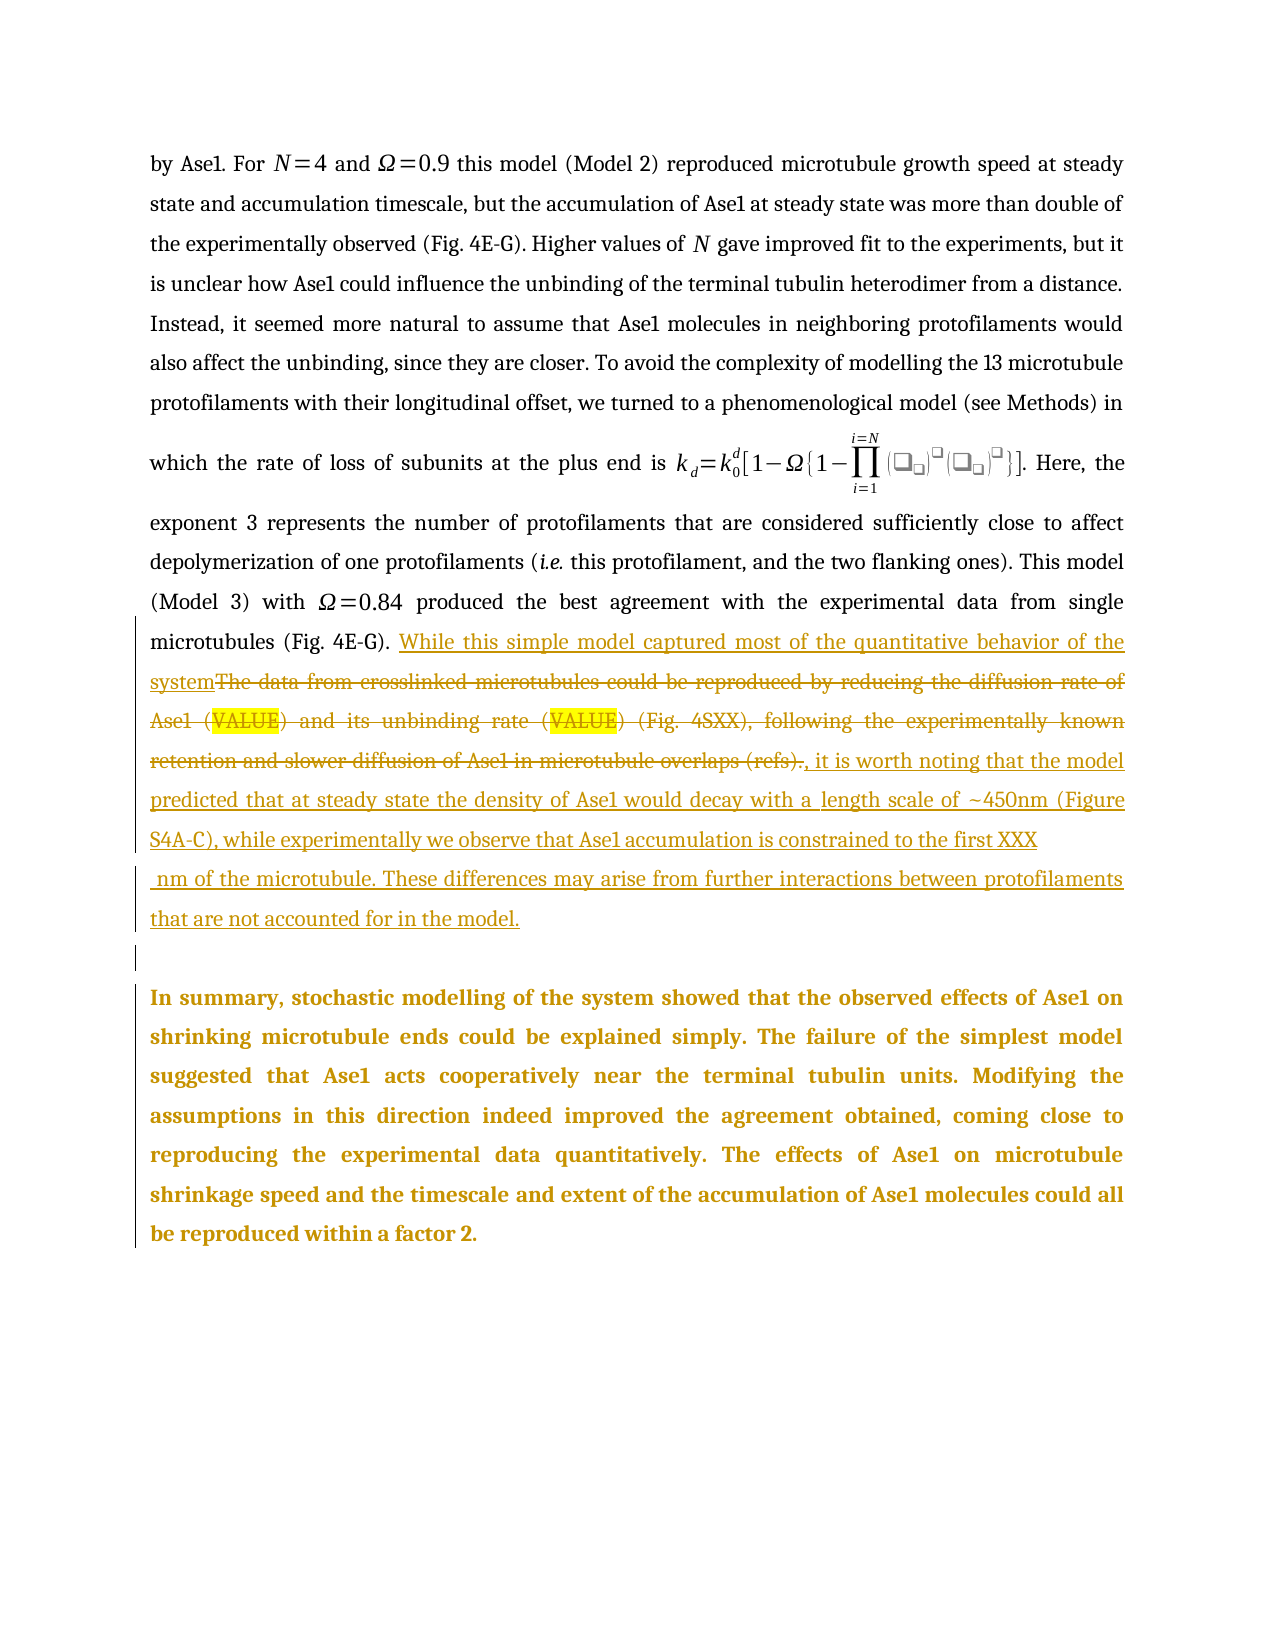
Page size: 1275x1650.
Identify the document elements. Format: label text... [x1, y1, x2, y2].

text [150, 150, 1125, 722]
text In summary, stochastic modelling of the system showed that the observed effects of Ase1 on shrinking microtubule ends could be explained simply. The failure of the simplest model suggested that Ase1 acts cooperatively near the terminal tubulin units. Modifying the assumptions in this direction indeed improved the agreement obtained, coming close to reproducing the experimental data quantitatively. The effects of Ase1 on microtubule shrinkage speed and the timescale and extent of the accumulation of Ase1 molecules could all be reproduced within a factor 2. [150, 984, 1125, 1247]
